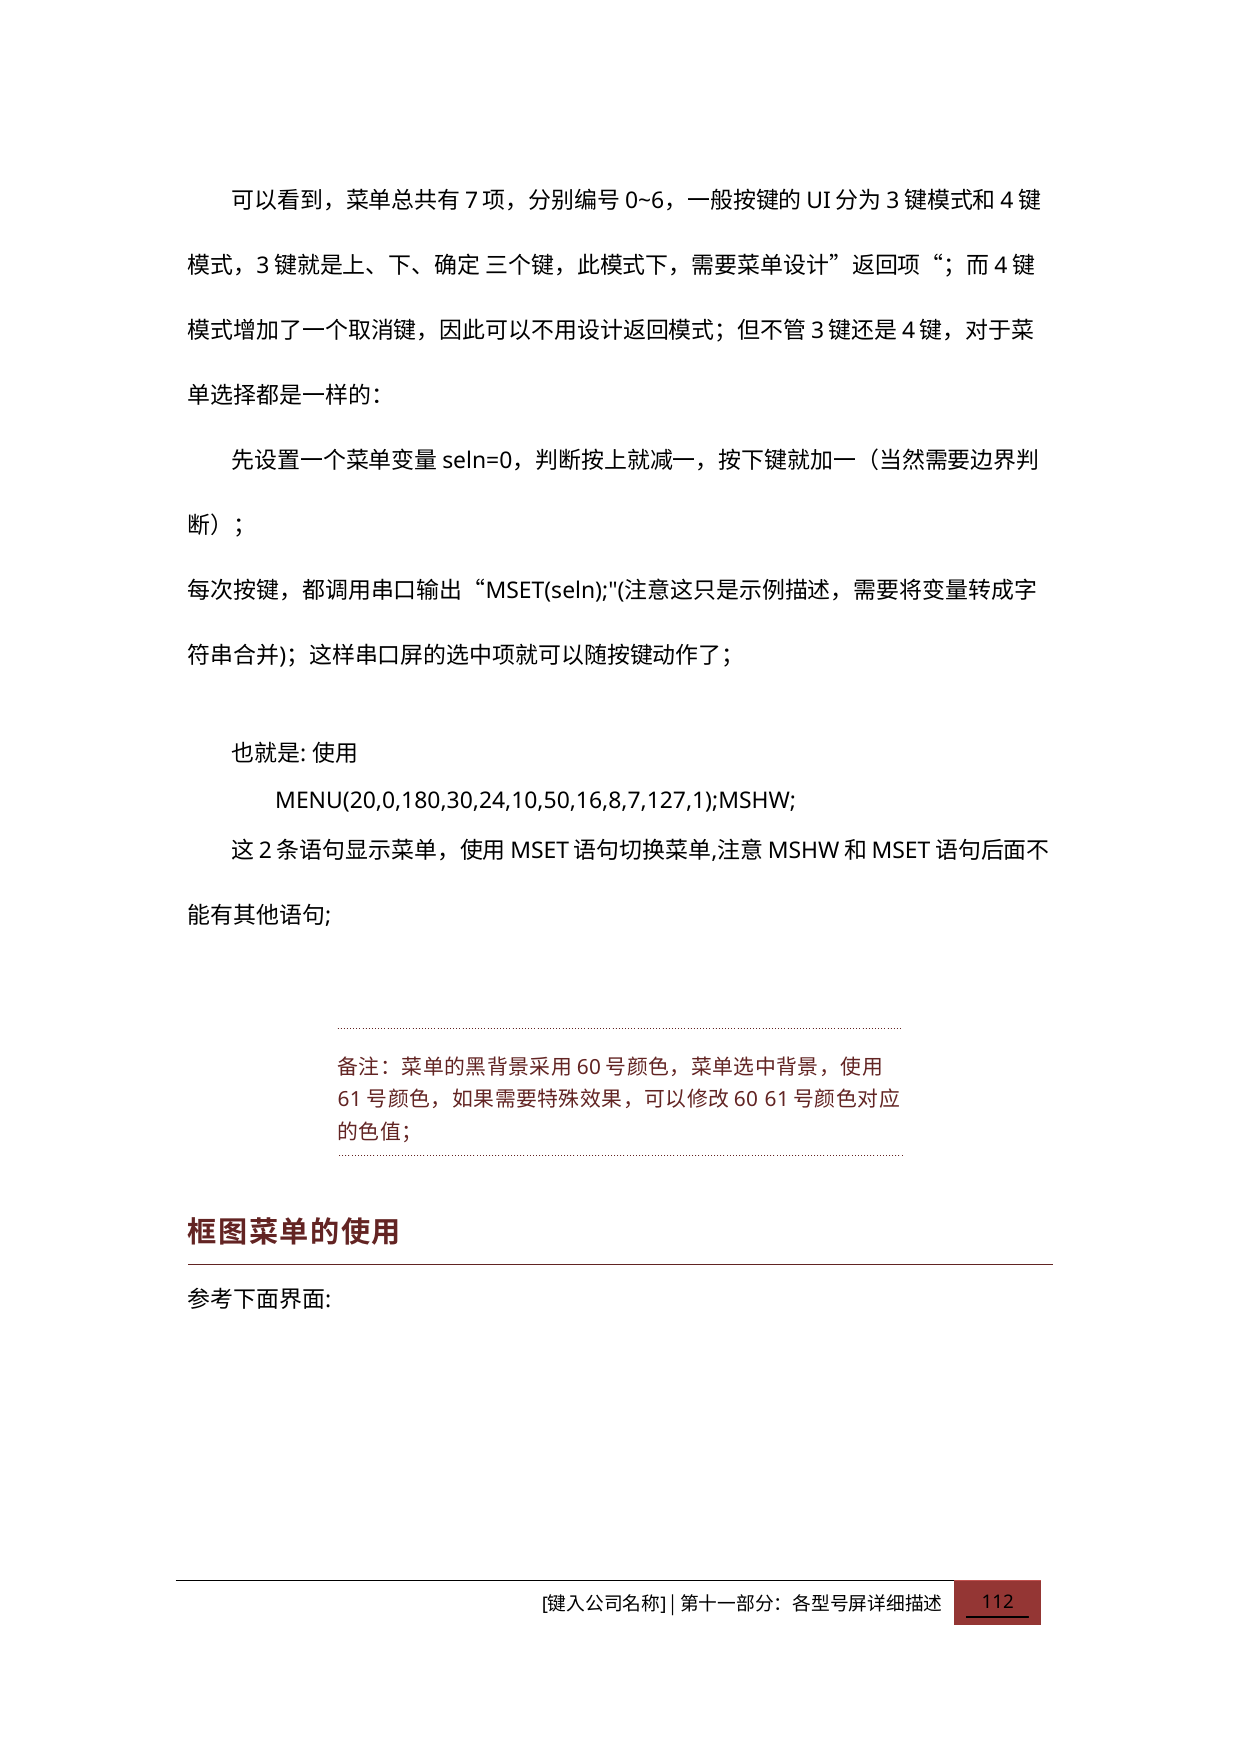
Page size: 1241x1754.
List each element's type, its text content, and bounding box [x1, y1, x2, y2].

text 先设置一个菜单变量seln=0，判断按上就减一，按下键就加一（当然需要边界判断）； [187, 426, 1053, 556]
text 每次按键，都调用串口输出“MSET(seln);"(注意这只是示例描述，需要将变量转成字符串合并)；这样串口屏的选中项就可以随按键动作了； [187, 556, 1053, 686]
text 参考下面界面: [187, 1265, 1053, 1330]
text 可以看到，菜单总共有7项，分别编号0~6，一般按键的UI分为 3键模式和4键模式，3键就是上、下、确定 三个键，此模式下，需要菜单设计”返回项“；而4键模式增加了一个取消键，因此可以不用设计返回模式；但不管3键还是4键，对于菜单选择都是一样的： [187, 166, 1053, 426]
subtitle 框图菜单的使用 [187, 1197, 1053, 1265]
text MENU(20,0,180,30,24,10,50,16,8,7,127,1);MSHW; [187, 784, 1053, 816]
text 这2条语句显示菜单，使用MSET语句切换菜单,注意MSHW和MSET语句后面不能有其他语句; [187, 816, 1053, 946]
text 也就是: 使用 [187, 719, 1053, 784]
text 备注：菜单的黑背景采用60号颜色，菜单选中背景，使用61号颜色，如果需要特殊效果，可以修改60 61号颜色对应的色值； [337, 1028, 903, 1156]
